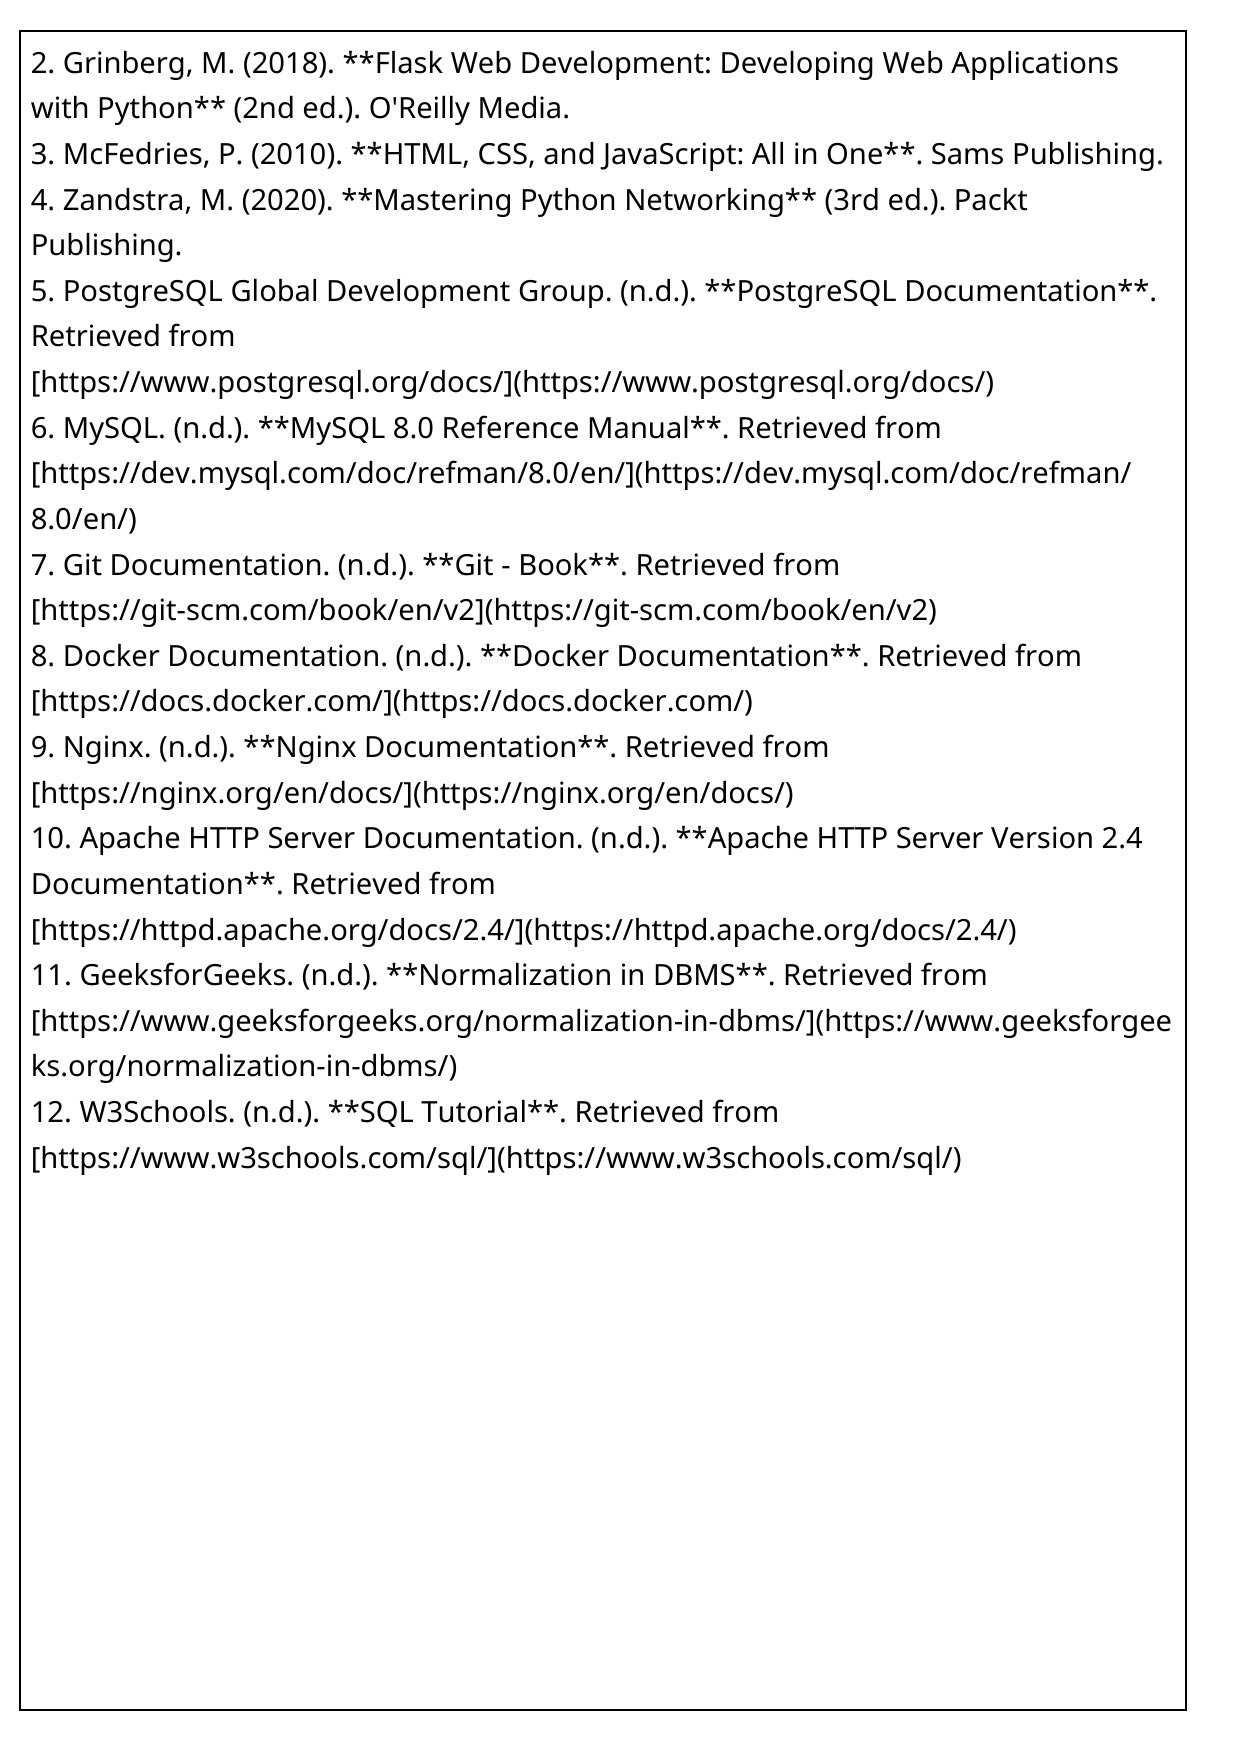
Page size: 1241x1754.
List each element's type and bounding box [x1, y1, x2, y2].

table_header [21, 32, 1185, 1709]
